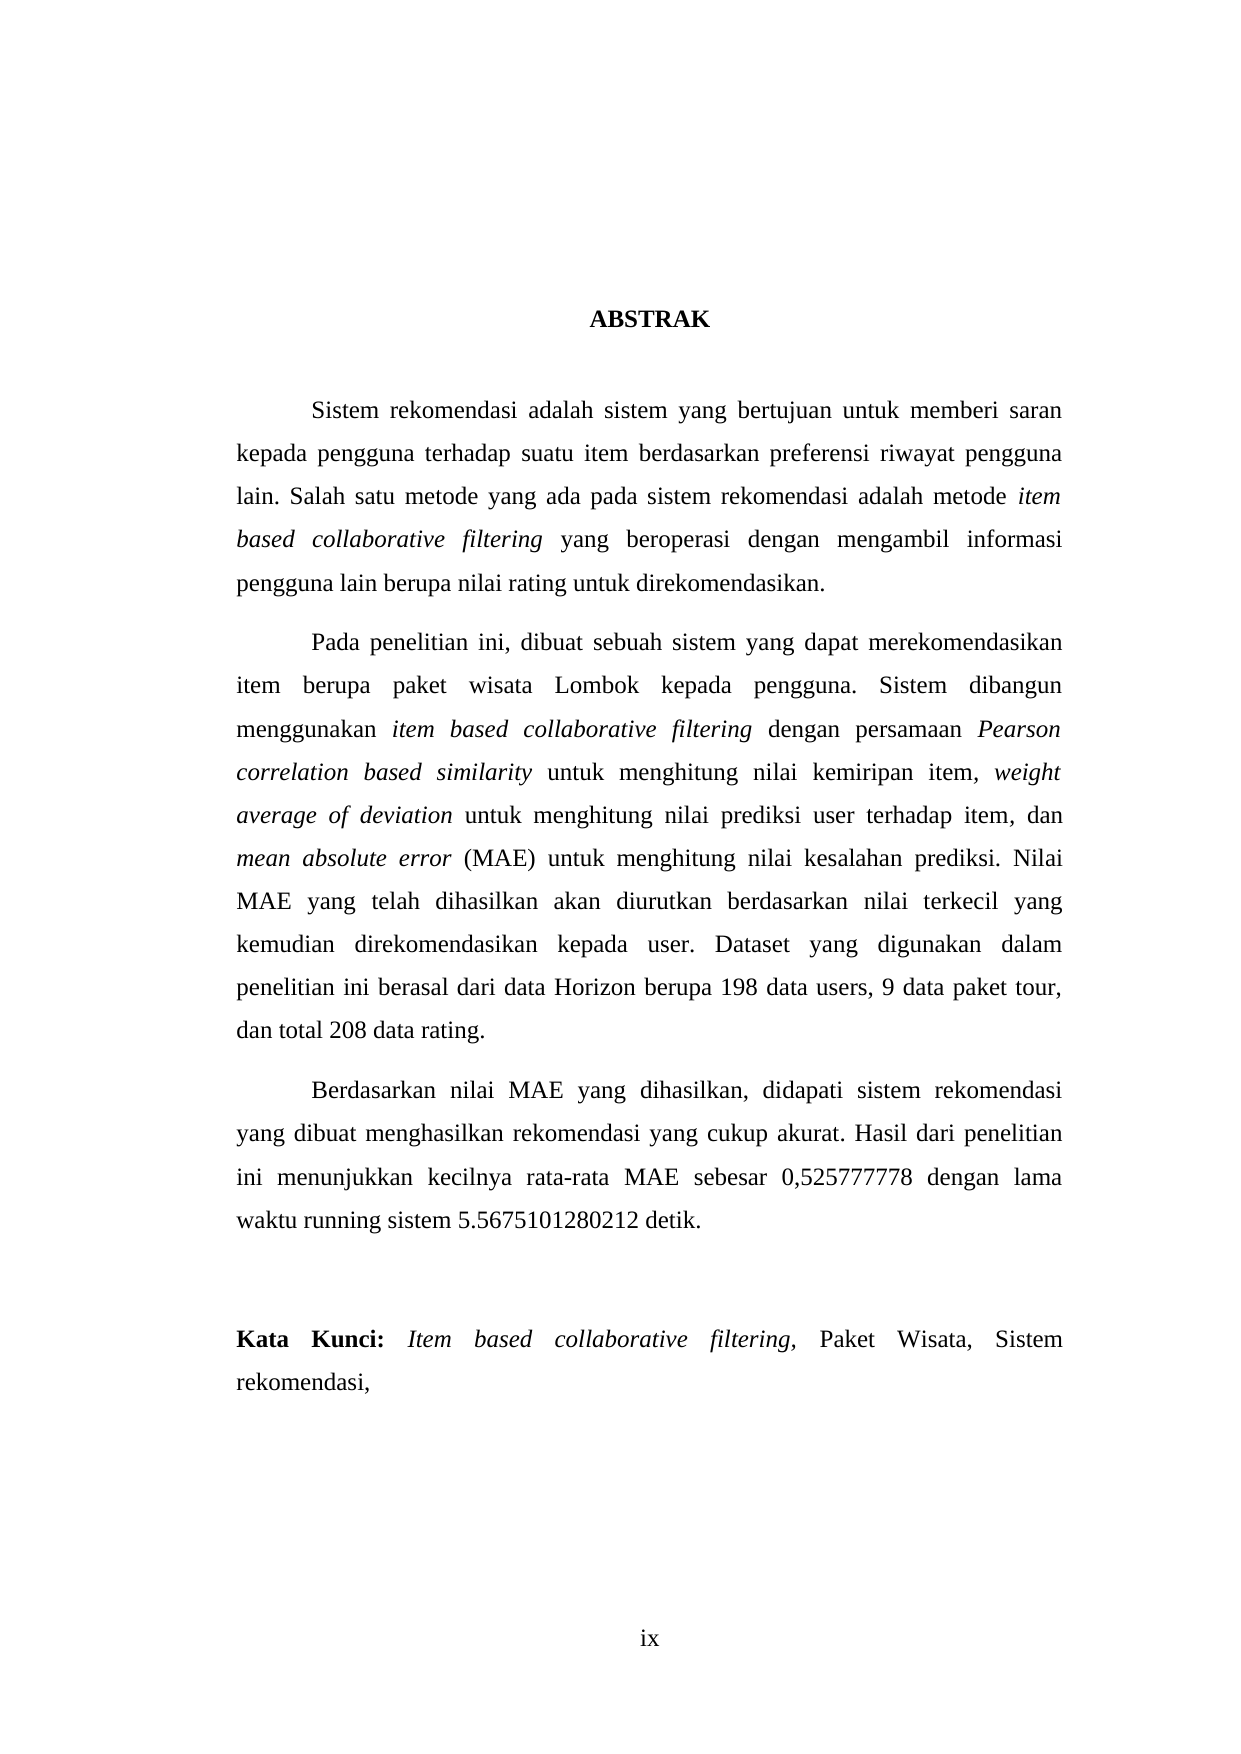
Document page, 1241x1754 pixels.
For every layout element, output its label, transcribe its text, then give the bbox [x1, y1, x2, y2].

text Berdasarkan nilai MAE yang dihasilkan, didapati sistem rekomendasi yang dibuat menghasilkan rekomendasi yang cukup akurat. Hasil dari penelitian ini menunjukkan kecilnya rata-rata MAE sebesar 0,525777778 dengan lama waktu running sistem 5.5675101280212 detik. [236, 1075, 1063, 1233]
subtitle ABSTRAK [236, 304, 1063, 333]
text Sistem rekomendasi adalah sistem yang bertujuan untuk memberi saran kepada pengguna terhadap suatu item berdasarkan preferensi riwayat pengguna lain. Salah satu metode yang ada pada sistem rekomendasi adalah metode item based collaborative filtering yang beroperasi dengan mengambil informasi pengguna lain berupa nilai rating untuk direkomendasikan. [236, 395, 1063, 596]
text Kata Kunci: Item based collaborative filtering, Paket Wisata, Sistem rekomendasi, [236, 1324, 1063, 1396]
text Pada penelitian ini, dibuat sebuah sistem yang dapat merekomendasikan item berupa paket wisata Lombok kepada pengguna. Sistem dibangun menggunakan item based collaborative filtering dengan persamaan Pearson correlation based similarity untuk menghitung nilai kemiripan item, weight average of deviation untuk menghitung nilai prediksi user terhadap item, dan mean absolute error (MAE) untuk menghitung nilai kesalahan prediksi. Nilai MAE yang telah dihasilkan akan diurutkan berdasarkan nilai terkecil yang kemudian direkomendasikan kepada user. Dataset yang digunakan dalam penelitian ini berasal dari data Horizon berupa 198 data users, 9 data paket tour, dan total 208 data rating. [236, 627, 1063, 1044]
